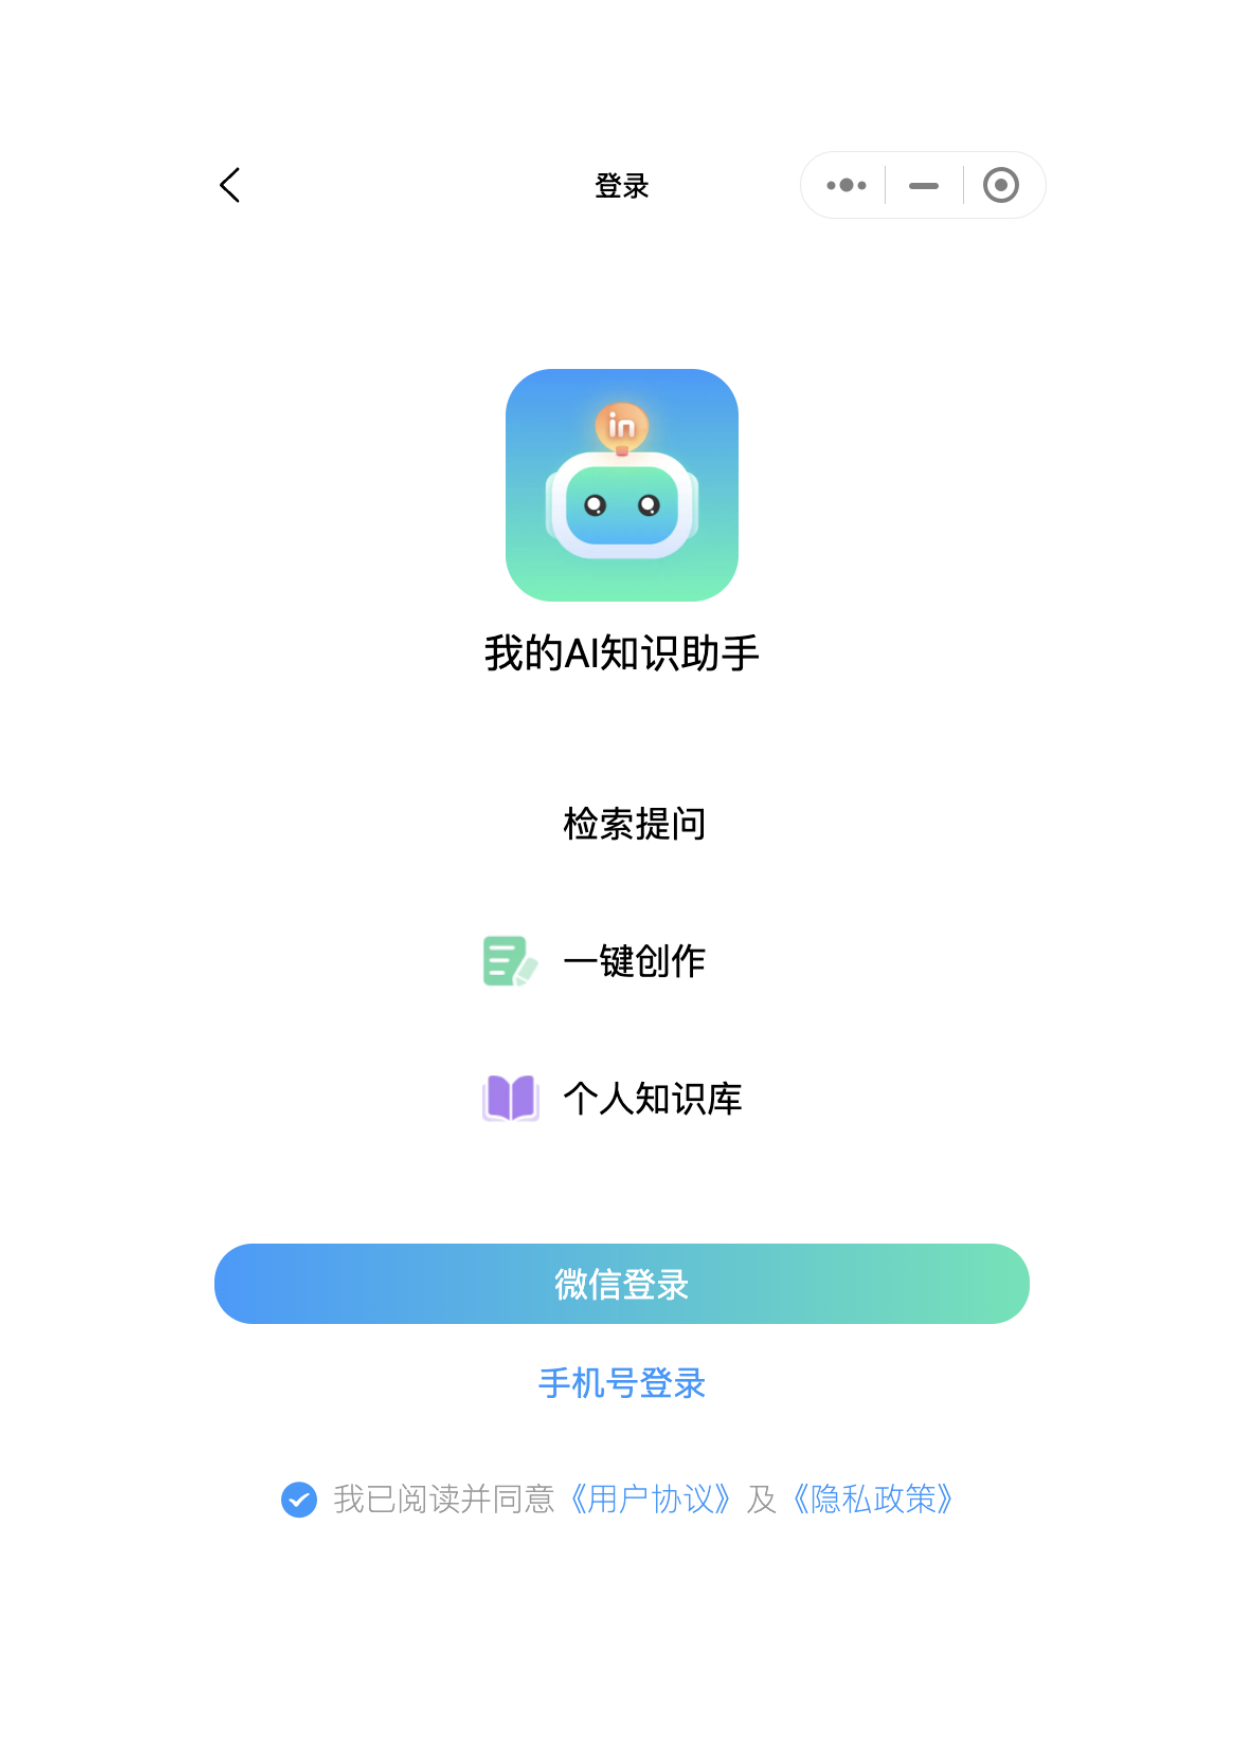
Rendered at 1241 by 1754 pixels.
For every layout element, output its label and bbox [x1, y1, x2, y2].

picture [188, 150, 1052, 1604]
